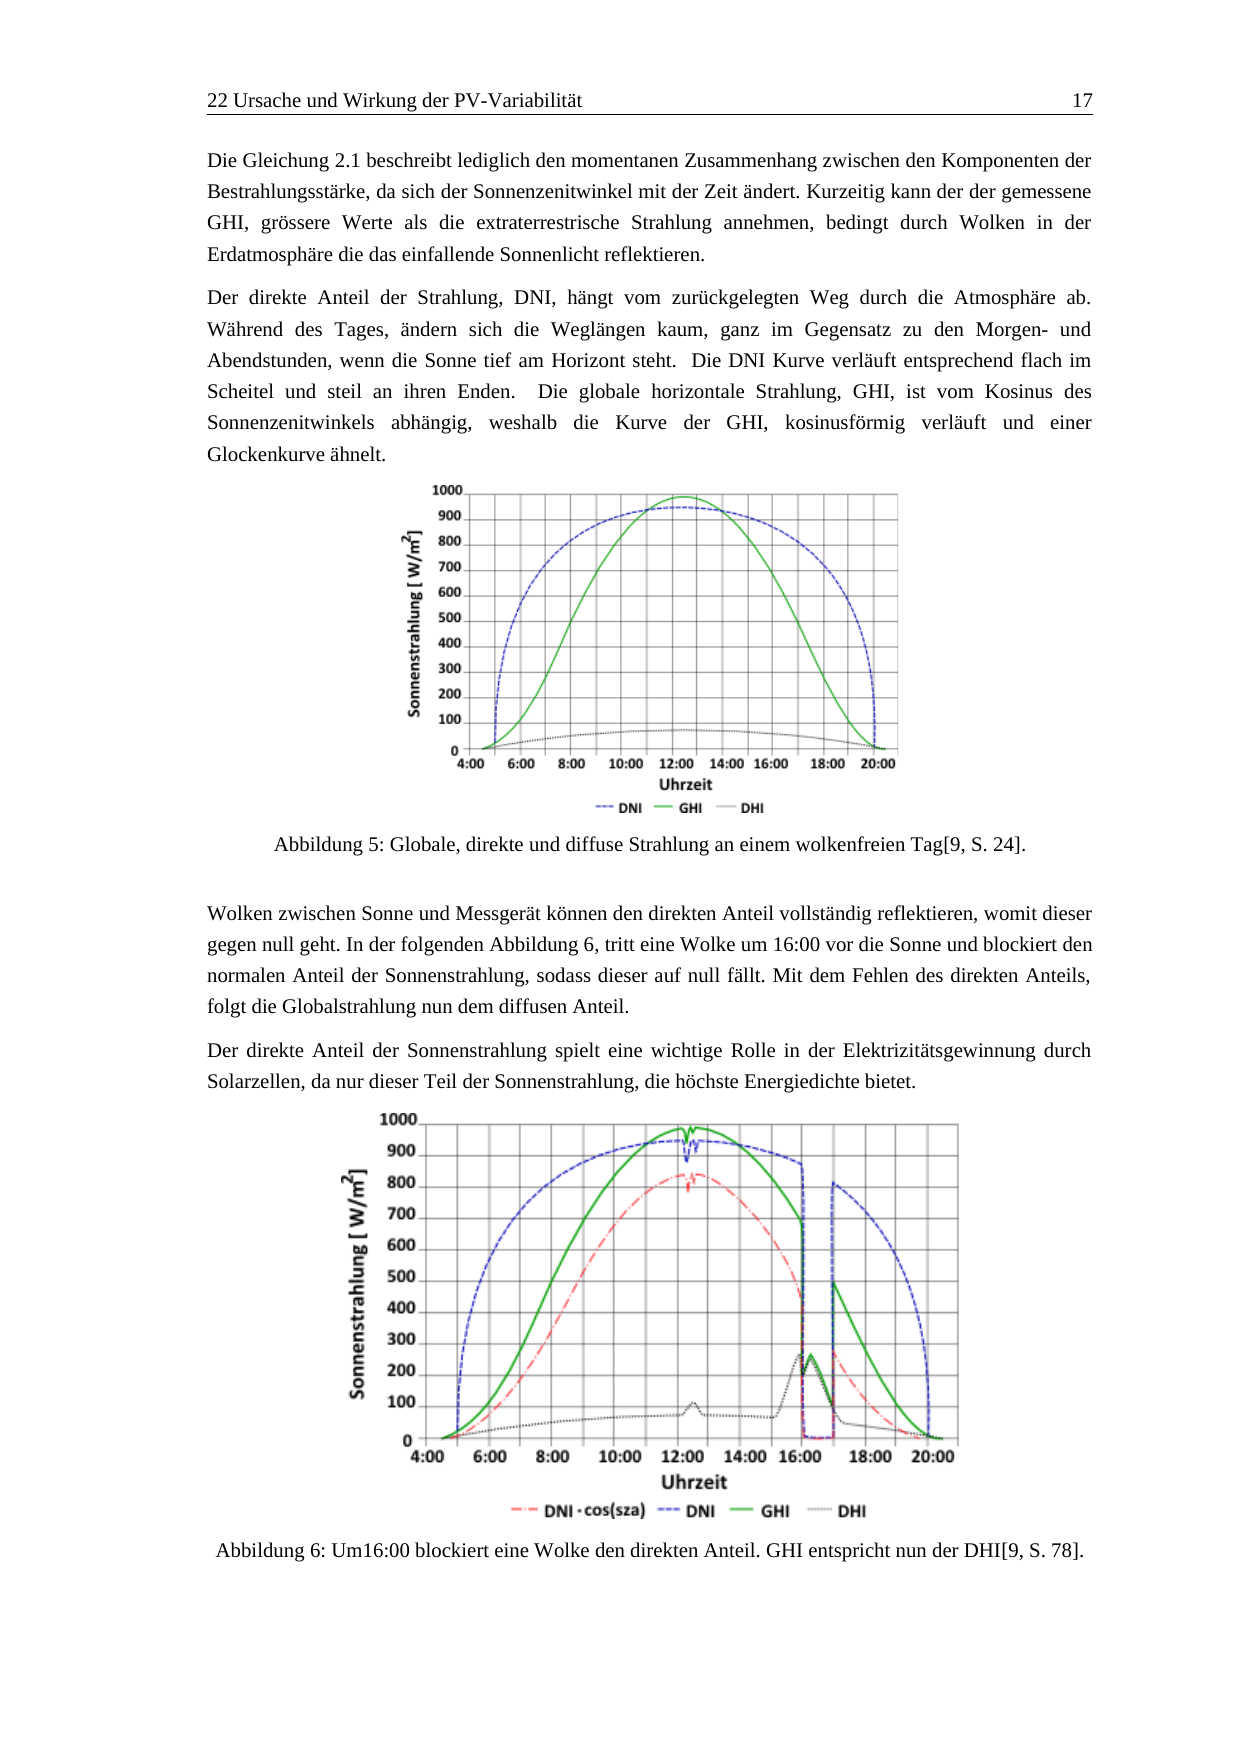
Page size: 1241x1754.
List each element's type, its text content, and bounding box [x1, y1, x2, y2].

picture [401, 485, 899, 813]
text Wolken zwischen Sonne und Messgerät können den direkten Anteil vollständig reflektieren, womit dieser gegen null geht. In der folgenden Abbildung 5, tritt eine Wolke um 16:00 vor die Sonne und blockiert den normalen Anteil der Sonnenstrahlung, sodass dieser auf null fällt. Mit dem Fehlen des direkten Anteils, folgt die Globalstrahlung nun dem diffusen Anteil. [207, 901, 1093, 1018]
text Abbildung 5: Globale, direkte und diffuse Strahlung an einem wolkenfreien Tag[9, S. 24]. [207, 832, 1093, 856]
text Die Gleichung 2.1 beschreibt lediglich den momentanen Zusammenhang zwischen den Komponenten der Bestrahlungsstärke, da sich der Sonnenzenitwinkel mit der Zeit ändert. Kurzeitig kann der der gemessene GHI, grössere Werte als die extraterrestrische Strahlung annehmen, bedingt durch Wolken in der Erdatmosphäre die das einfallende Sonnenlicht reflektieren. [207, 148, 1093, 266]
text Der direkte Anteil der Strahlung, DNI, hängt vom zurückgelegten Weg durch die Atmosphäre ab. Während des Tages, ändern sich die Weglängen kaum, ganz im Gegensatz zu den Morgen- und Abendstunden, wenn die Sonne tief am Horizont steht. Die DNI Kurve verläuft entsprechend flach im Scheitel und steil an ihren Enden. Die globale horizontale Strahlung, GHI, ist vom Kosinus des Sonnenzenitwinkels abhängig, weshalb die Kurve der GHI, kosinusförmig verläuft und einer Glockenkurve ähnelt. [207, 285, 1093, 466]
picture [341, 1113, 959, 1519]
text Abbildung 6: Um16:00 blockiert eine Wolke den direkten Anteil. GHI entspricht nun der DHI[9, S. 78]. [207, 1538, 1093, 1562]
text Der direkte Anteil der Sonnenstrahlung spielt eine wichtige Rolle in der Elektrizitätsgewinnung durch Solarzellen, da nur dieser Teil der Sonnenstrahlung, die höchste Energiedichte bietet. [207, 1038, 1093, 1093]
